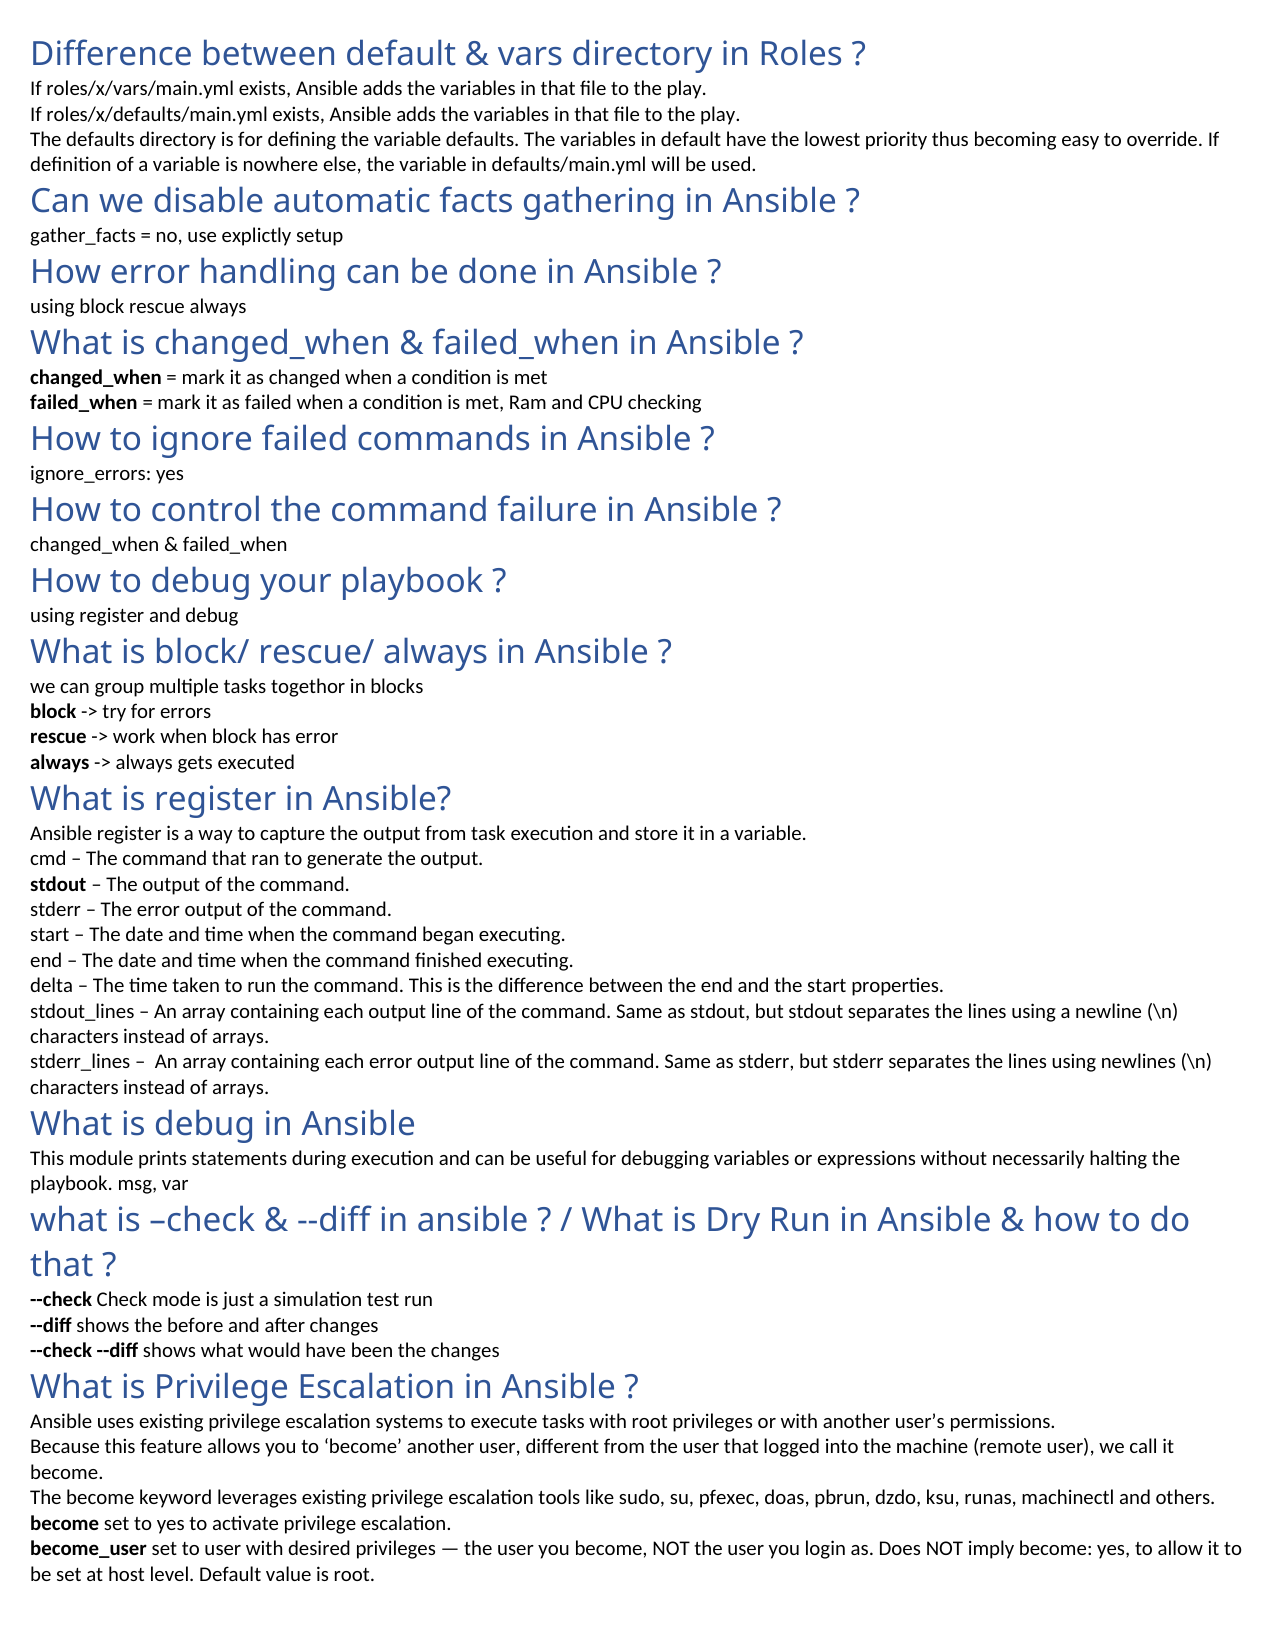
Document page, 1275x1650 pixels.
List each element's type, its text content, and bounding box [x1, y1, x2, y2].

text rescue -> work when block has error [30, 724, 1245, 749]
text The defaults directory is for defining the variable defaults. The variables in default have the lowest priority thus becoming easy to override. If definition of a variable is nowhere else, the variable in defaults/main.yml will be used. [30, 126, 1245, 177]
text block -> try for errors [30, 698, 1245, 724]
text always -> always gets executed [30, 749, 1245, 774]
text changed_when & failed_when [30, 531, 1245, 557]
subtitle What is changed_when & failed_when in Ansible ? [30, 319, 1245, 364]
text using register and debug [30, 602, 1245, 627]
text stdout_lines – An array containing each output line of the command. Same as stdout, but stdout separates the lines using a newline (\n) characters instead of arrays. [30, 998, 1245, 1049]
text stderr_lines – An array containing each error output line of the command. Same as stderr, but stderr separates the lines using newlines (\n) characters instead of arrays. [30, 1049, 1245, 1099]
subtitle What is Privilege Escalation in Ansible ? [30, 1363, 1245, 1408]
text cmd – The command that ran to generate the output. [30, 845, 1245, 871]
text --diff shows the before and after changes [30, 1312, 1245, 1337]
text we can group multiple tasks togethor in blocks [30, 673, 1245, 698]
text start – The date and time when the command began executing. [30, 922, 1245, 947]
text --check --diff shows what would have been the changes [30, 1337, 1245, 1363]
text The become keyword leverages existing privilege escalation tools like sudo, su, pfexec, doas, pbrun, dzdo, ksu, runas, machinectl and others. [30, 1484, 1245, 1510]
text --check Check mode is just a simulation test run [30, 1287, 1245, 1312]
text ignore_errors: yes [30, 460, 1245, 486]
text stdout – The output of the command. [30, 871, 1245, 896]
text become_user set to user with desired privileges — the user you become, NOT the user you login as. Does NOT imply become: yes, to allow it to be set at host level. Default value is root. [30, 1535, 1245, 1586]
subtitle what is –check & --diff in ansible ? / What is Dry Run in Ansible & how to do that ? [30, 1196, 1245, 1287]
subtitle What is register in Ansible? [30, 774, 1245, 820]
subtitle Difference between default & vars directory in Roles ? [30, 30, 1245, 75]
text Ansible uses existing privilege escalation systems to execute tasks with root privileges or with another user’s permissions. [30, 1408, 1245, 1434]
text end – The date and time when the command finished executing. [30, 947, 1245, 972]
text This module prints statements during execution and can be useful for debugging variables or expressions without necessarily halting the playbook. msg, var [30, 1145, 1245, 1196]
subtitle What is block/ rescue/ always in Ansible ? [30, 627, 1245, 673]
text changed_when = mark it as changed when a condition is met [30, 364, 1245, 389]
text If roles/x/vars/main.yml exists, Ansible adds the variables in that file to the play. [30, 75, 1245, 101]
subtitle How error handling can be done in Ansible ? [30, 248, 1245, 293]
subtitle Can we disable automatic facts gathering in Ansible ? [30, 177, 1245, 222]
text delta – The time taken to run the command. This is the difference between the end and the start properties. [30, 972, 1245, 998]
text using block rescue always [30, 293, 1245, 319]
subtitle How to ignore failed commands in Ansible ? [30, 415, 1245, 460]
subtitle What is debug in Ansible [30, 1099, 1245, 1145]
text stderr – The error output of the command. [30, 896, 1245, 922]
text gather_facts = no, use explictly setup [30, 222, 1245, 248]
text Ansible register is a way to capture the output from task execution and store it in a variable. [30, 820, 1245, 845]
text Because this feature allows you to ‘become’ another user, different from the user that logged into the machine (remote user), we call it become. [30, 1434, 1245, 1484]
subtitle How to control the command failure in Ansible ? [30, 486, 1245, 531]
subtitle How to debug your playbook ? [30, 557, 1245, 602]
text If roles/x/defaults/main.yml exists, Ansible adds the variables in that file to the play. [30, 101, 1245, 126]
text become set to yes to activate privilege escalation. [30, 1510, 1245, 1535]
text failed_when = mark it as failed when a condition is met, Ram and CPU checking [30, 389, 1245, 415]
